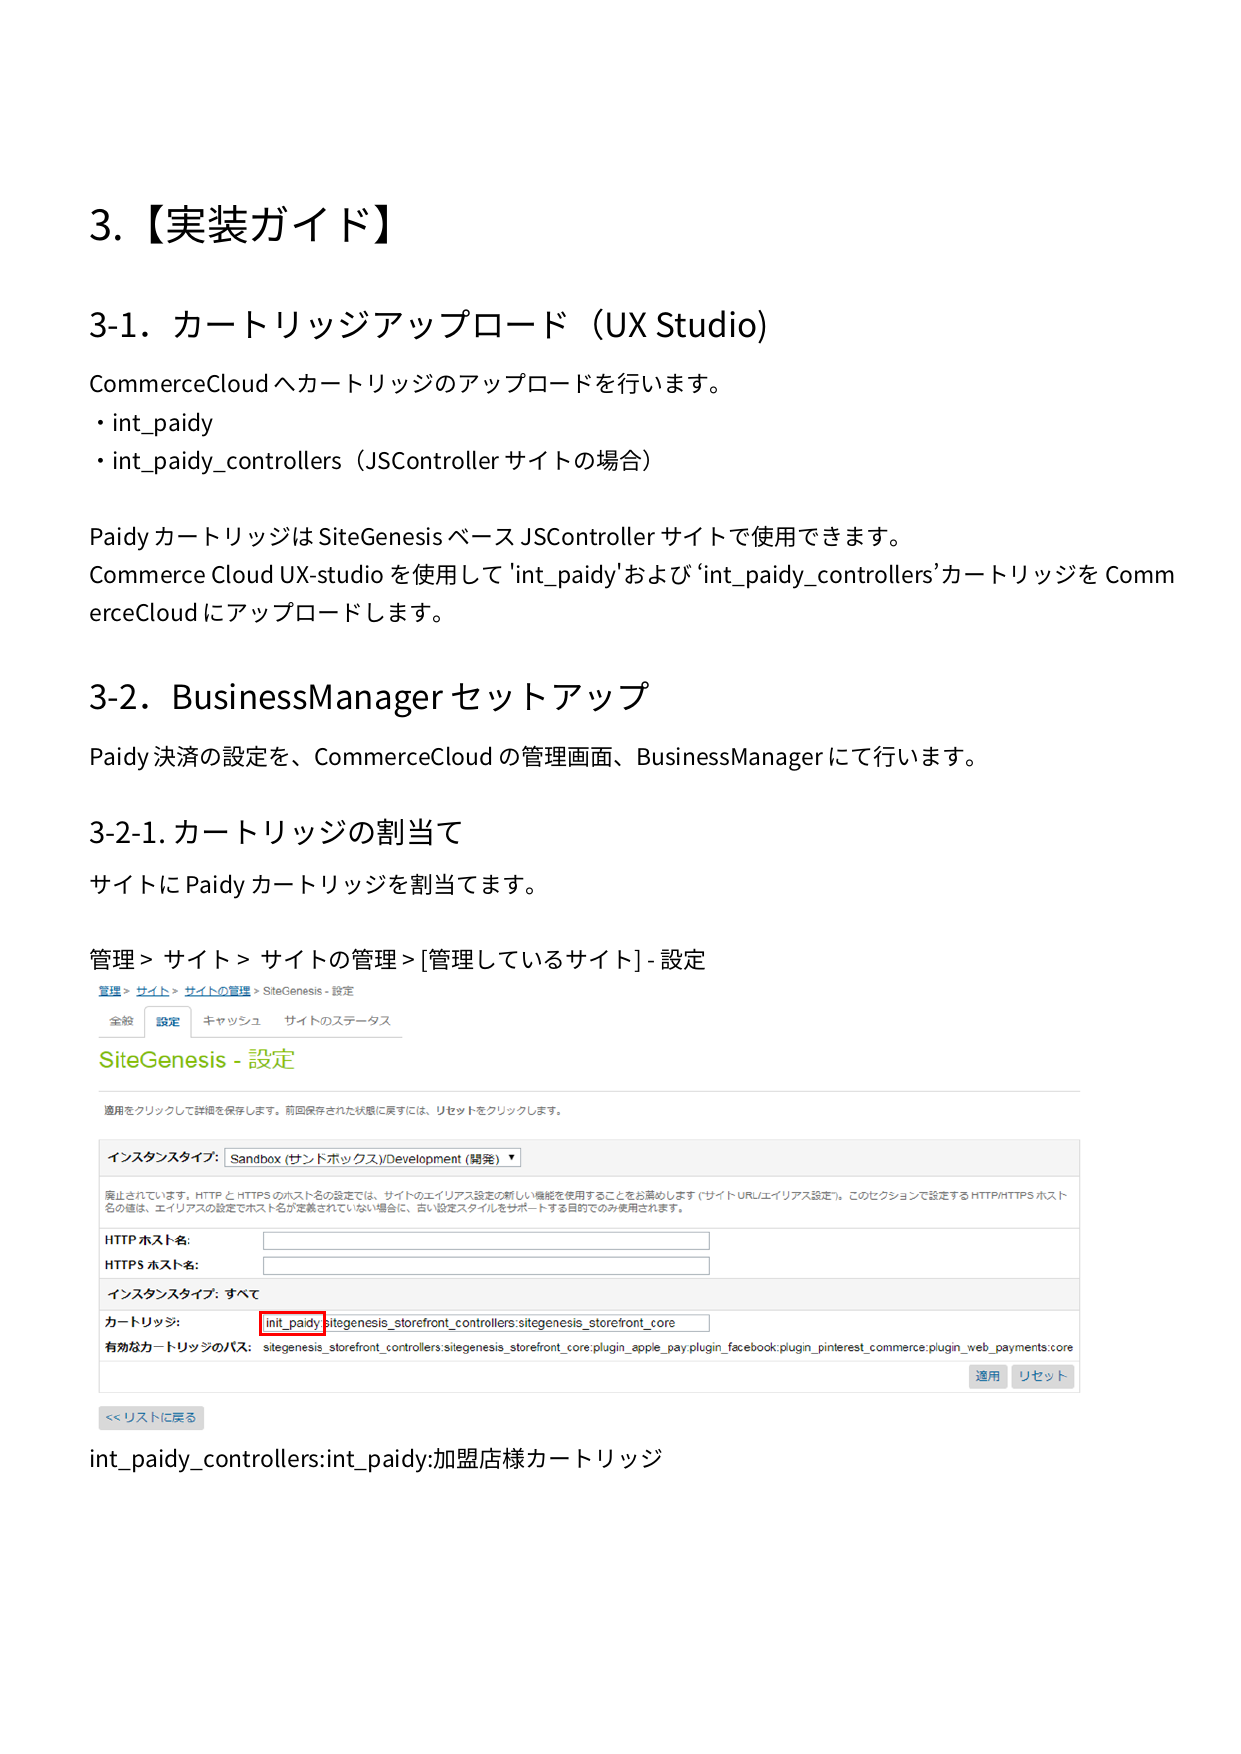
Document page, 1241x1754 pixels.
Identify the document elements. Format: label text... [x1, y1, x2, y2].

text 管理 > サイト > サイトの管理 > [管理しているサイト] - 設定 [89, 941, 1181, 975]
text CommerceCloudへカートリッジのアップロードを行います。 [89, 366, 1181, 399]
text ・int_paidy_controllers（JSControllerサイトの場合） [89, 443, 1181, 476]
subtitle 3-2．BusinessManagerセットアップ [89, 671, 1181, 719]
text PaidyカートリッジはSiteGenesisベースJSControllerサイトで使用できます。 [89, 519, 1181, 552]
subtitle 3.【実装ガイド】 [89, 192, 1181, 252]
text ・int_paidy [89, 404, 1181, 438]
subtitle 3-2-1. カートリッジの割当て [89, 810, 1181, 852]
text サイトにPaidyカートリッジを割当てます。 [89, 867, 1181, 900]
text Commerce Cloud UX-studioを使用して 'int_paidy'および ‘int_paidy_controllers’カートリッジをCommerceCloudにアップロードします。 [89, 557, 1181, 628]
picture [89, 979, 1086, 1438]
text Paidy決済の設定を、CommerceCloudの管理画面、BusinessManagerにて行います。 [89, 739, 1181, 772]
text int_paidy_controllers:int_paidy:加盟店様カートリッジ [89, 1441, 1181, 1474]
subtitle 3-1．カートリッジアップロード（UX Studio) [89, 298, 1181, 347]
